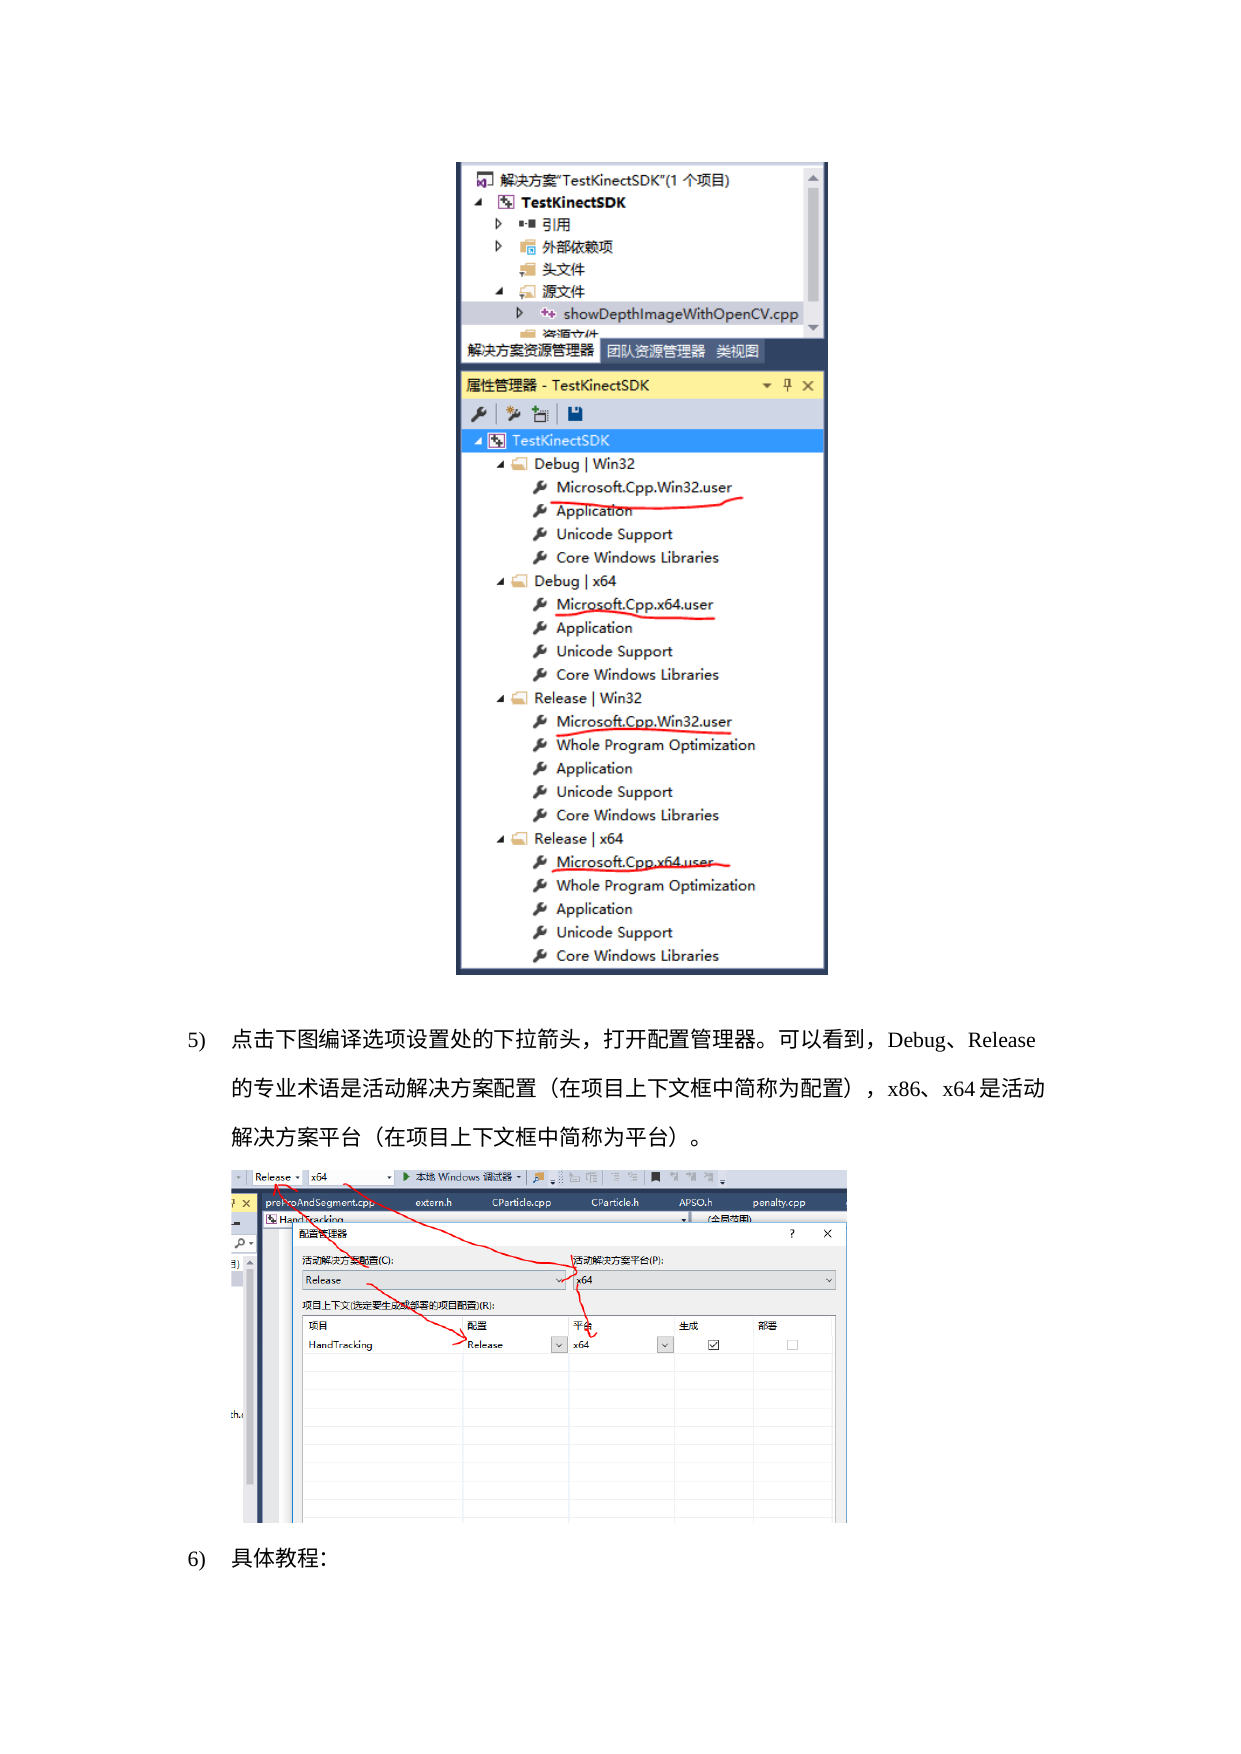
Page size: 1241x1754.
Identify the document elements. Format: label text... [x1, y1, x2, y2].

picture [231, 1170, 847, 1523]
picture [456, 162, 828, 975]
list 具体教程： [187, 1540, 1053, 1573]
list 点击下图编译选项设置处的下拉箭头，打开配置管理器。可以看到，Debug、Release的专业术语是活动解决方案配置（在项目上下文框中简称为配置），x86、x64是活动解决方案平台（在项目上下文框中简称为平台）。 [187, 1022, 1053, 1152]
